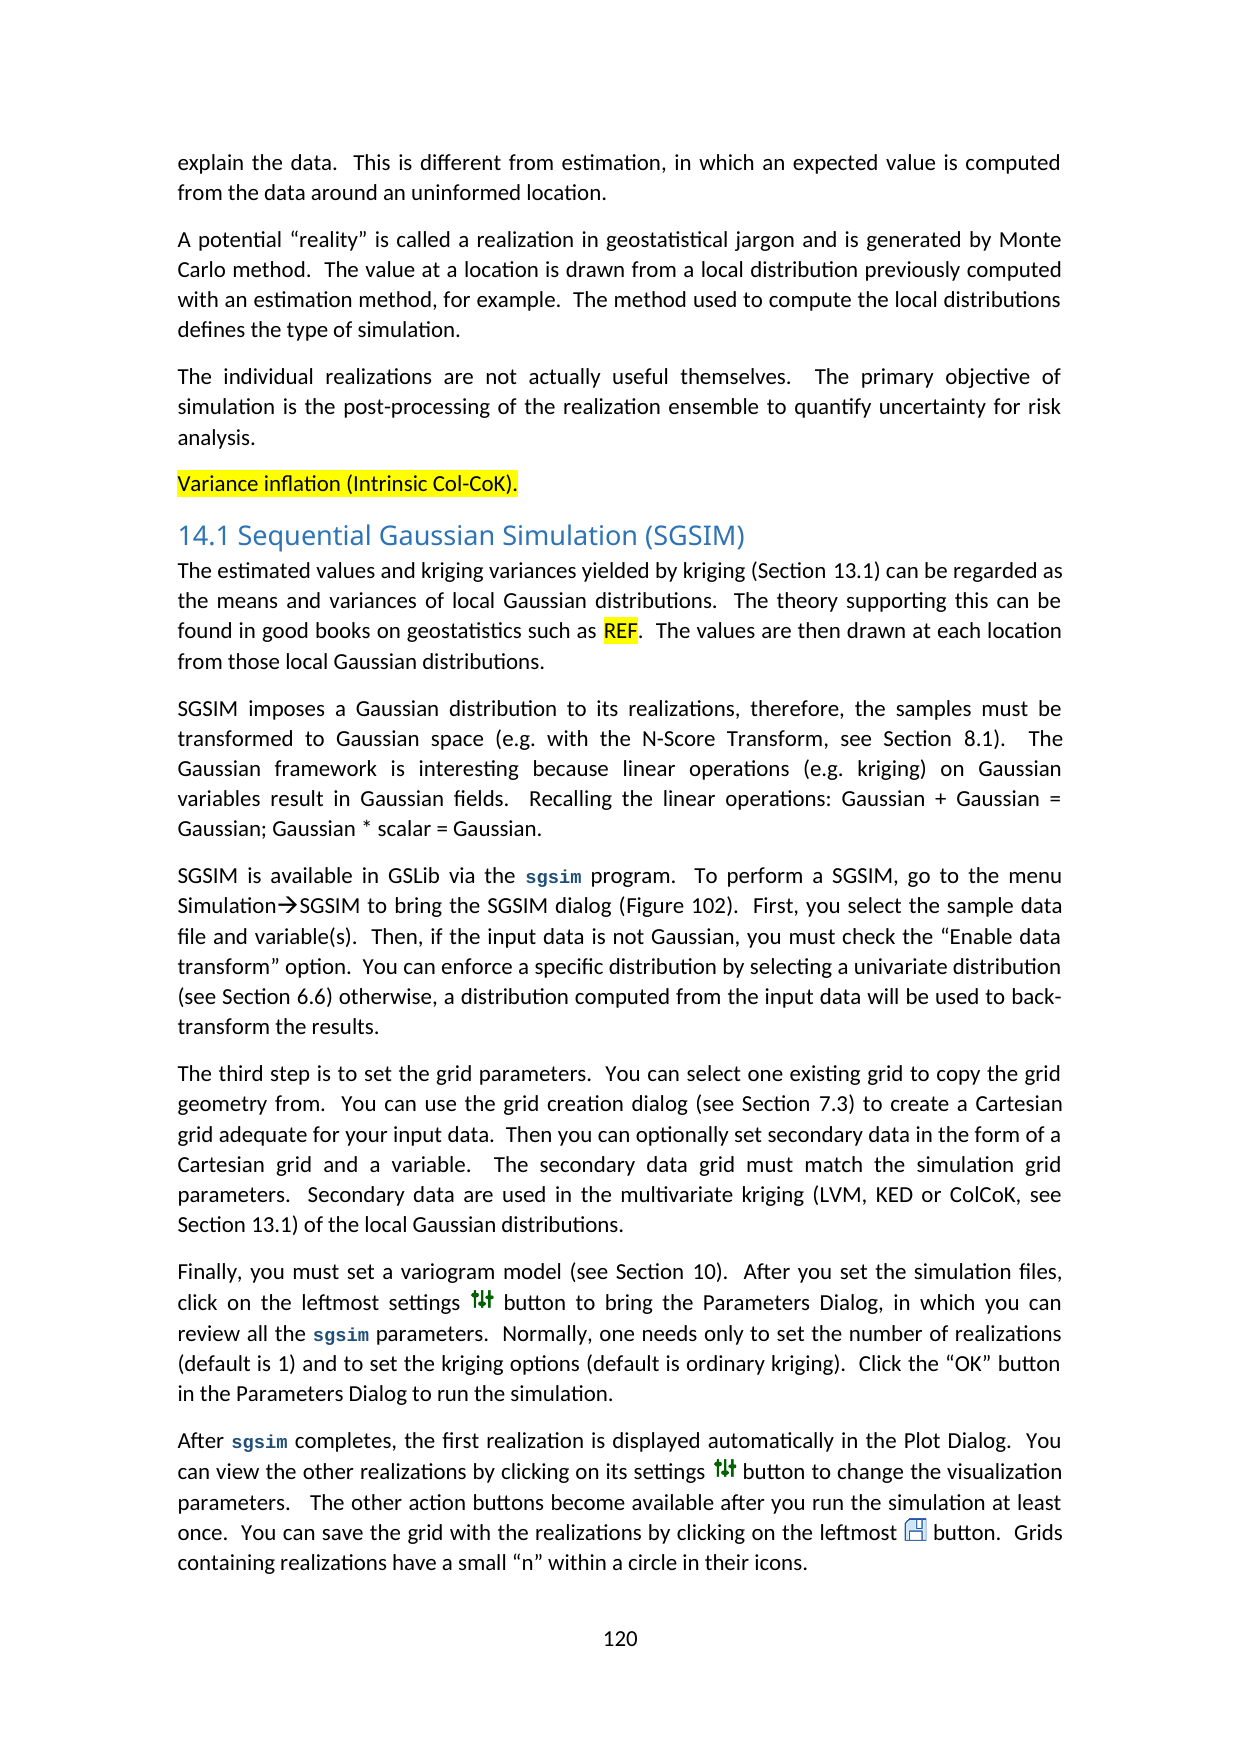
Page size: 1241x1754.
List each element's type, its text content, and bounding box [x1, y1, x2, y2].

text The estimated values and kriging variances yielded by kriging (Section 12.1) can be regarded as the means and variances of local Gaussian distributions. The theory supporting this can be found in good books on geostatistics such as REF. The values are then drawn at each location from those local Gaussian distributions. [177, 556, 1063, 675]
text SGSIM is available in GSLib via the sgsim program. To perform a SGSIM, go to the menu SimulationSGSIM to bring the SGSIM dialog (Figure 98). First, you select the sample data file and variable(s). Then, if the input data is not Gaussian, you must check the “Enable data transform” option. You can enforce a specific distribution by selecting a univariate distribution (see Section 6.6) otherwise, a distribution computed from the input data will be used to back-transform the results. [177, 861, 1063, 1040]
subtitle Sequential Gaussian Simulation (SGSIM) [177, 516, 1063, 553]
text The third step is to set the grid parameters. You can select one existing grid to copy the grid geometry from. You can use the grid creation dialog (see Section 7.3) to create a Cartesian grid adequate for your input data. Then you can optionally set secondary data in the form of a Cartesian grid and a variable. The secondary data grid must match the simulation grid parameters. Secondary data are used in the multivariate kriging (LVM, KED or ColCoK, see Section 12.1) of the local Gaussian distributions. [177, 1059, 1063, 1238]
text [177, 148, 1063, 206]
picture [470, 1287, 494, 1311]
picture [713, 1456, 737, 1480]
text Finally, you must set a variogram model (see Section 10). After you set the simulation files, click on the leftmost settings button to bring the Parameters Dialog, in which you can review all the sgsim parameters. Normally, one needs only to set the number of realizations (default is 1) and to set the kriging options (default is ordinary kriging). Click the “OK” button in the Parameters Dialog to run the simulation. [177, 1257, 1063, 1407]
text SGSIM imposes a Gaussian distribution to its realizations, therefore, the samples must be transformed to Gaussian space (e.g. with the N-Score Transform, see Section 8.1). The Gaussian framework is interesting because linear operations (e.g. kriging) on Gaussian variables result in Gaussian fields. Recalling the linear operations: Gaussian + Gaussian = Gaussian; Gaussian * scalar = Gaussian. [177, 694, 1063, 842]
text The individual realizations are not actually useful themselves. The primary objective of simulation is the post-processing of the realization ensemble to quantify uncertainty for risk analysis. [177, 362, 1063, 451]
text A potential “reality” is called a realization in geostatistical jargon and is generated by Monte Carlo method. The value at a location is drawn from a local distribution previously computed with an estimation method, for example. The method used to compute the local distributions defines the type of simulation. [177, 225, 1063, 343]
text Variance inflation (Intrinsic Col-CoK). [177, 469, 1063, 497]
text After sgsim completes, the first realization is displayed automatically in the Plot Dialog. You can view the other realizations by clicking on its settings button to change the visualization parameters. The other action buttons become available after you run the simulation at least once. You can save the grid with the realizations by clicking on the leftmost button. Grids containing realizations have a small “n” within a circle in their icons. [177, 1426, 1063, 1576]
picture [904, 1518, 927, 1541]
